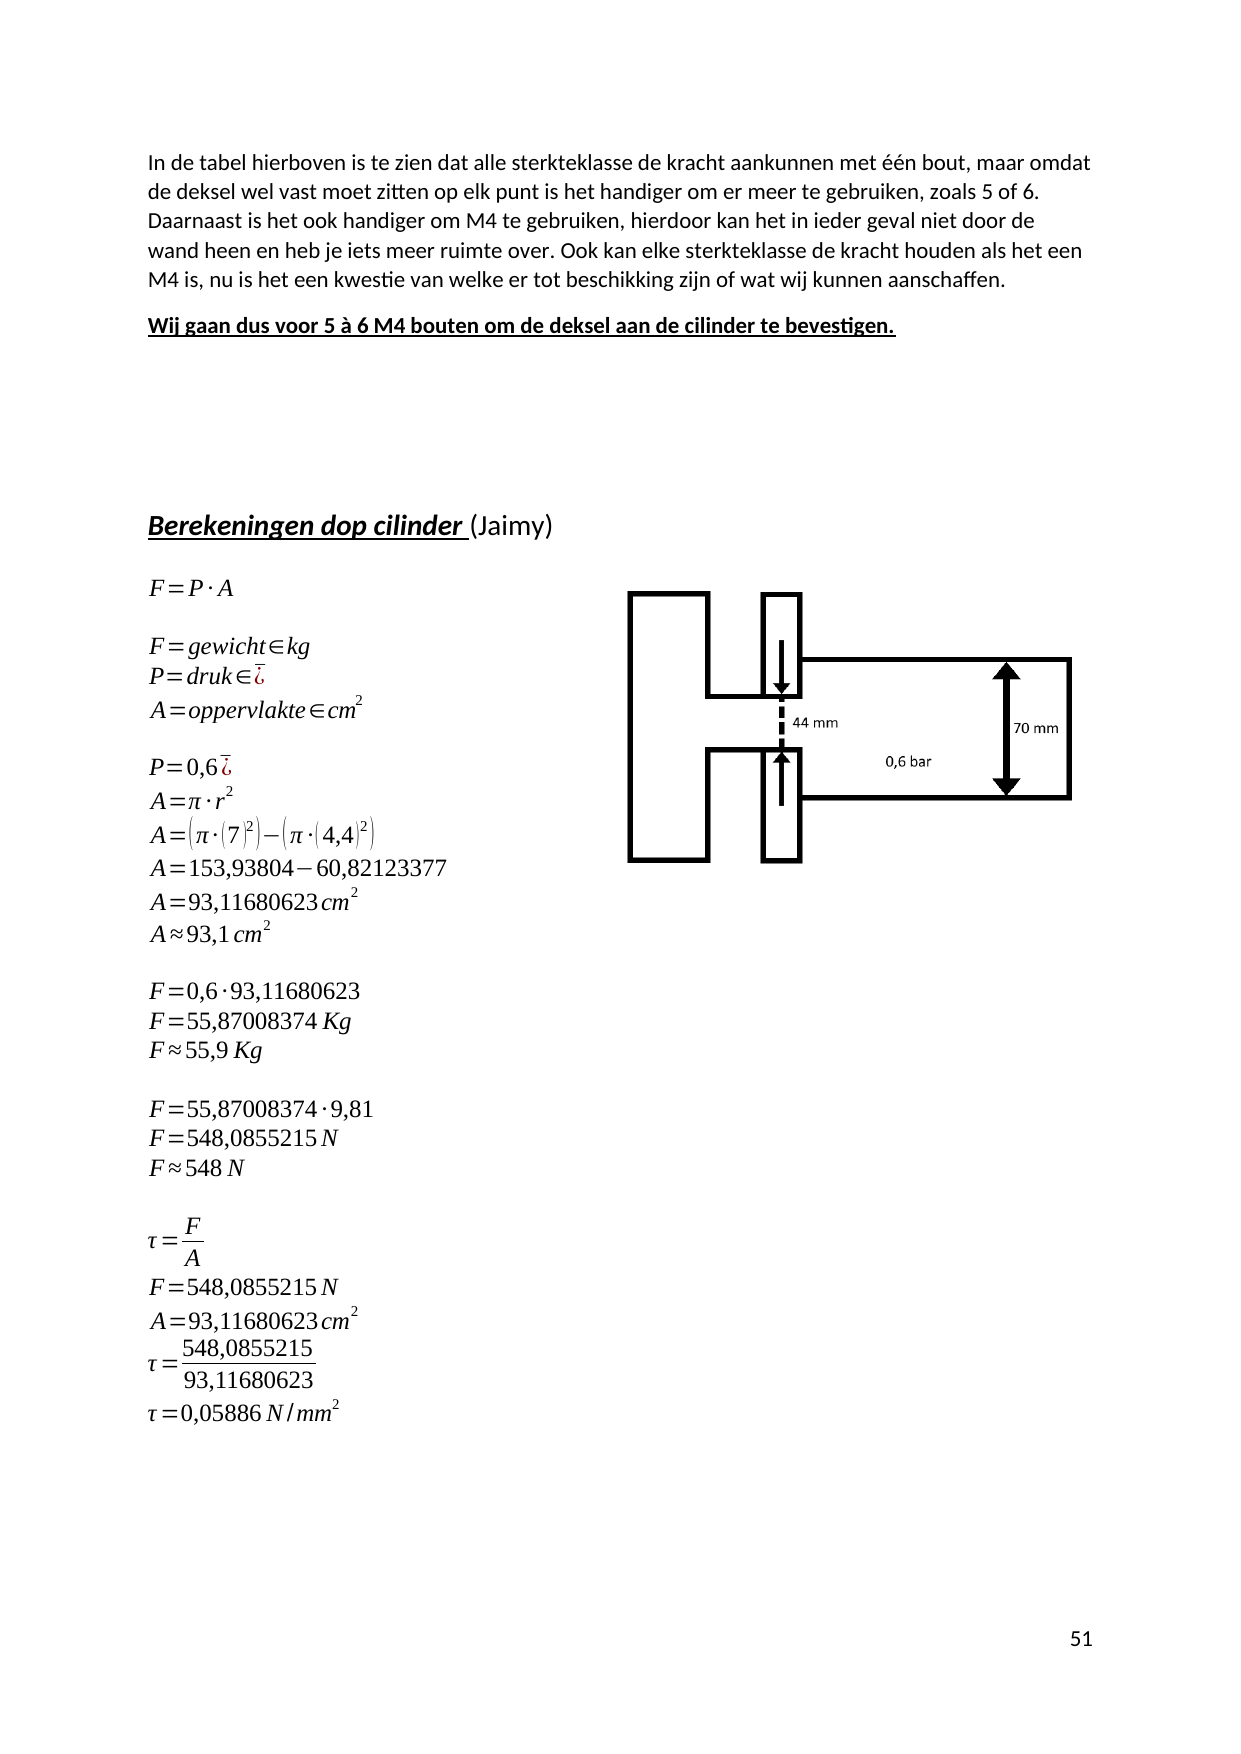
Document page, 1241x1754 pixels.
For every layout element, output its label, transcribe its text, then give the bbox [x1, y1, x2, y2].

text Wij gaan dus voor 5 à 6 M4 bouten om de deksel aan de cilinder te bevestigen. [148, 311, 1093, 339]
text Berekeningen dop cilinder (Jaimy) [148, 507, 1093, 543]
text In de tabel hierboven is te zien dat alle sterkteklasse de kracht aankunnen met één bout, maar omdat de deksel wel vast moet zitten op elk punt is het handiger om er meer te gebruiken, zoals 5 of 6. Daarnaast is het ook handiger om M4 te gebruiken, hierdoor kan het in ieder geval niet door de wand heen en heb je iets meer ruimte over. Ook kan elke sterkteklasse de kracht houden als het een M4 is, nu is het een kwestie van welke er tot beschikking zijn of wat wij kunnen aanschaffen. [148, 148, 1093, 293]
picture [607, 546, 1089, 906]
